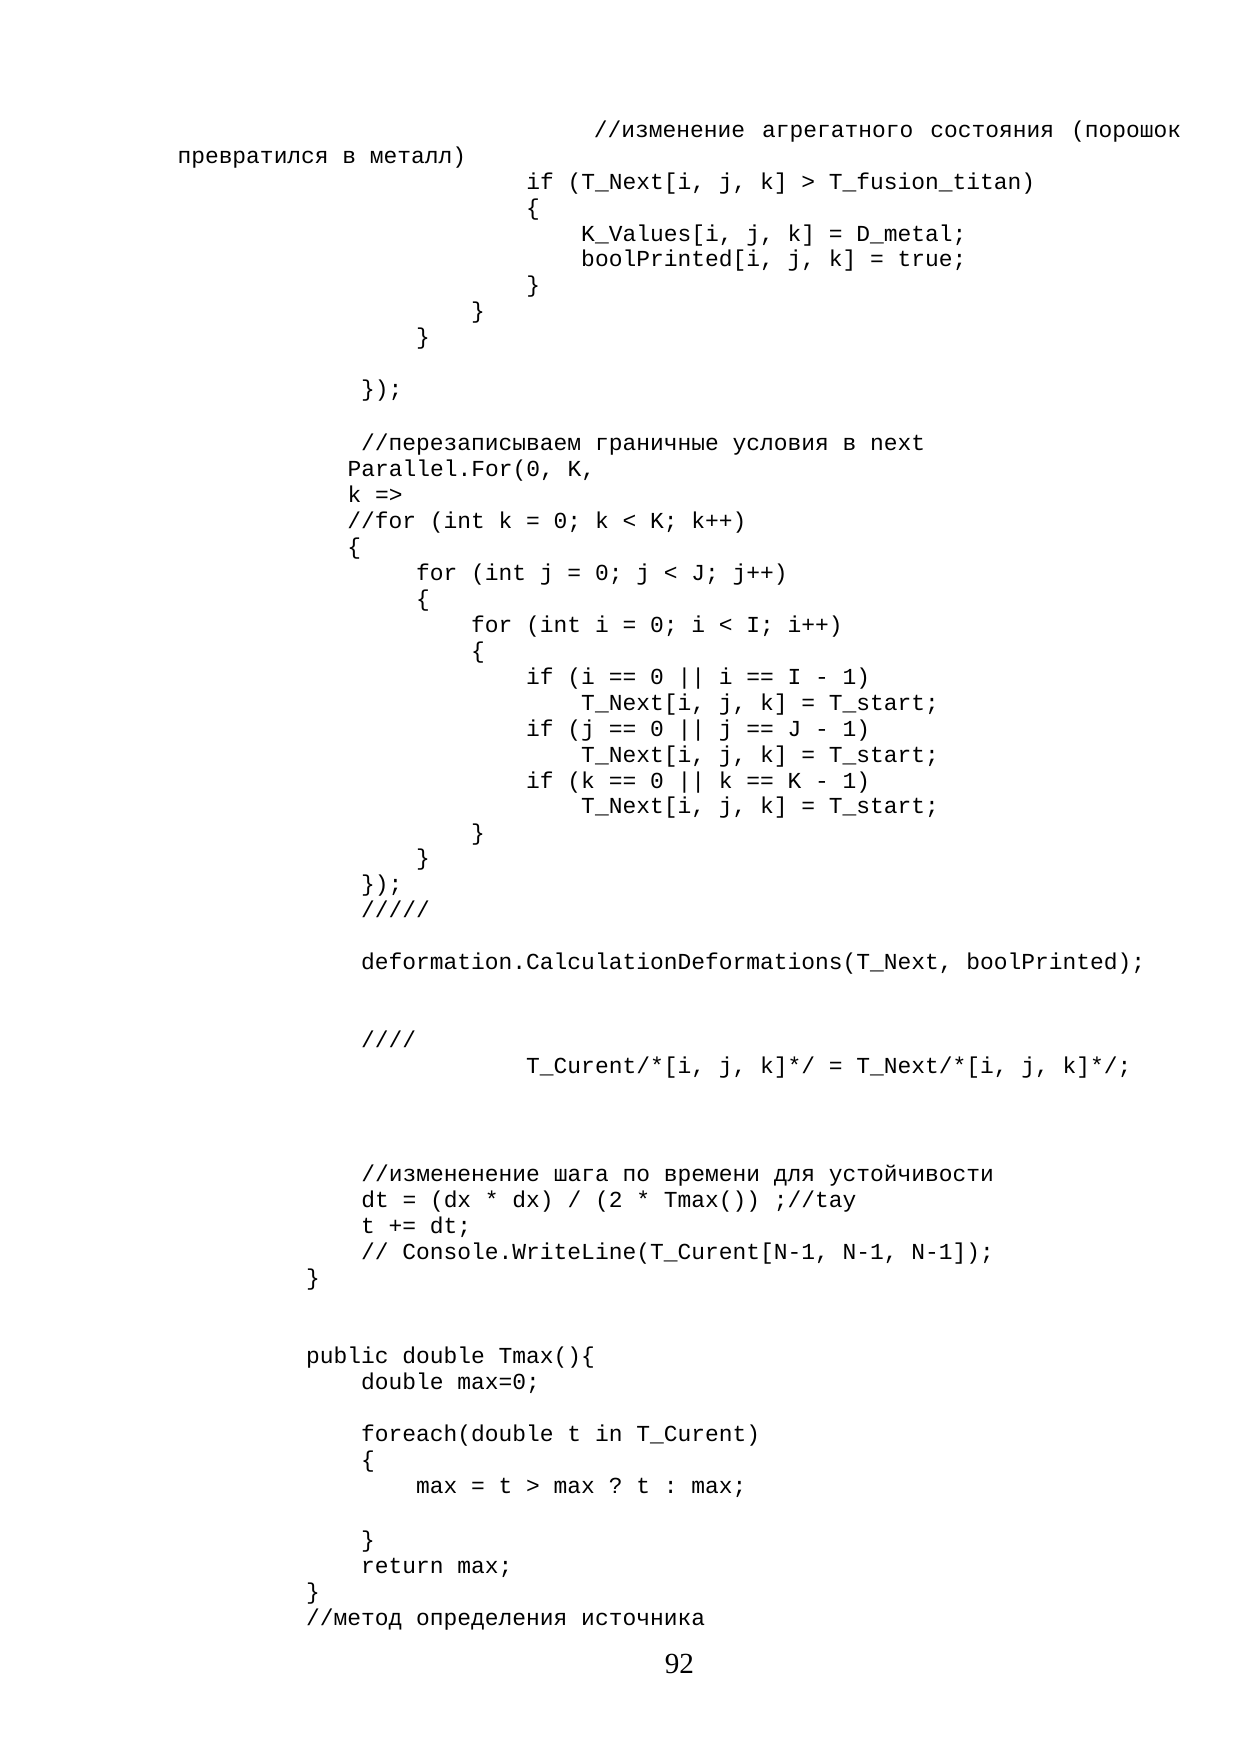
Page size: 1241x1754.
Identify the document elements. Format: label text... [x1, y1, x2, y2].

text //измененение шага по времени для устойчивости [177, 1163, 1181, 1189]
text T_Curent/*[i, j, k]*/ = T_Next/*[i, j, k]*/; [177, 1054, 1181, 1080]
text boolPrinted[i, j, k] = true; [177, 248, 1181, 274]
text } [177, 821, 1181, 847]
text } [177, 847, 1181, 873]
text Parallel.For(0, K, [177, 458, 1181, 484]
text }); [177, 873, 1181, 899]
text { [177, 639, 1181, 665]
text public double Tmax(){ [177, 1344, 1181, 1370]
text { [177, 1448, 1181, 1474]
text //метод определения источника [177, 1606, 1181, 1632]
text } [177, 1528, 1181, 1554]
text dt = (dx * dx) / (2 * Tmax()) ;//tay [177, 1189, 1181, 1215]
text { [177, 536, 1181, 561]
text }); [177, 377, 1181, 403]
text if (k == 0 || k == K - 1) [177, 769, 1181, 795]
text t += dt; [177, 1215, 1181, 1241]
text for (int i = 0; i < I; i++) [177, 613, 1181, 639]
text //изменение агрегатного состояния (порошок превратился в металл) [177, 118, 1181, 170]
text ///// [177, 899, 1181, 924]
text double max=0; [177, 1370, 1181, 1396]
text for (int j = 0; j < J; j++) [177, 561, 1181, 587]
text // Console.WriteLine(T_Curent[N-1, N-1, N-1]); [177, 1241, 1181, 1267]
text return max; [177, 1554, 1181, 1580]
text if (i == 0 || i == I - 1) [177, 665, 1181, 691]
text T_Next[i, j, k] = T_start; [177, 743, 1181, 769]
text //// [177, 1028, 1181, 1054]
text //перезаписываем граничные условия в next [177, 432, 1181, 458]
text K_Values[i, j, k] = D_metal; [177, 222, 1181, 248]
text k => [177, 484, 1181, 509]
text if (T_Next[i, j, k] > T_fusion_titan) [177, 170, 1181, 196]
text //for (int k = 0; k < K; k++) [177, 509, 1181, 536]
text { [177, 587, 1181, 613]
text T_Next[i, j, k] = T_start; [177, 691, 1181, 717]
text T_Next[i, j, k] = T_start; [177, 795, 1181, 821]
text if (j == 0 || j == J - 1) [177, 717, 1181, 743]
text max = t > max ? t : max; [177, 1474, 1181, 1500]
text deformation.CalculationDeformations(T_Next, boolPrinted); [177, 951, 1181, 976]
text } [177, 1580, 1181, 1606]
text } [177, 326, 1181, 352]
text } [177, 1267, 1181, 1292]
text } [177, 274, 1181, 300]
text { [177, 196, 1181, 222]
text foreach(double t in T_Curent) [177, 1422, 1181, 1448]
text } [177, 300, 1181, 326]
